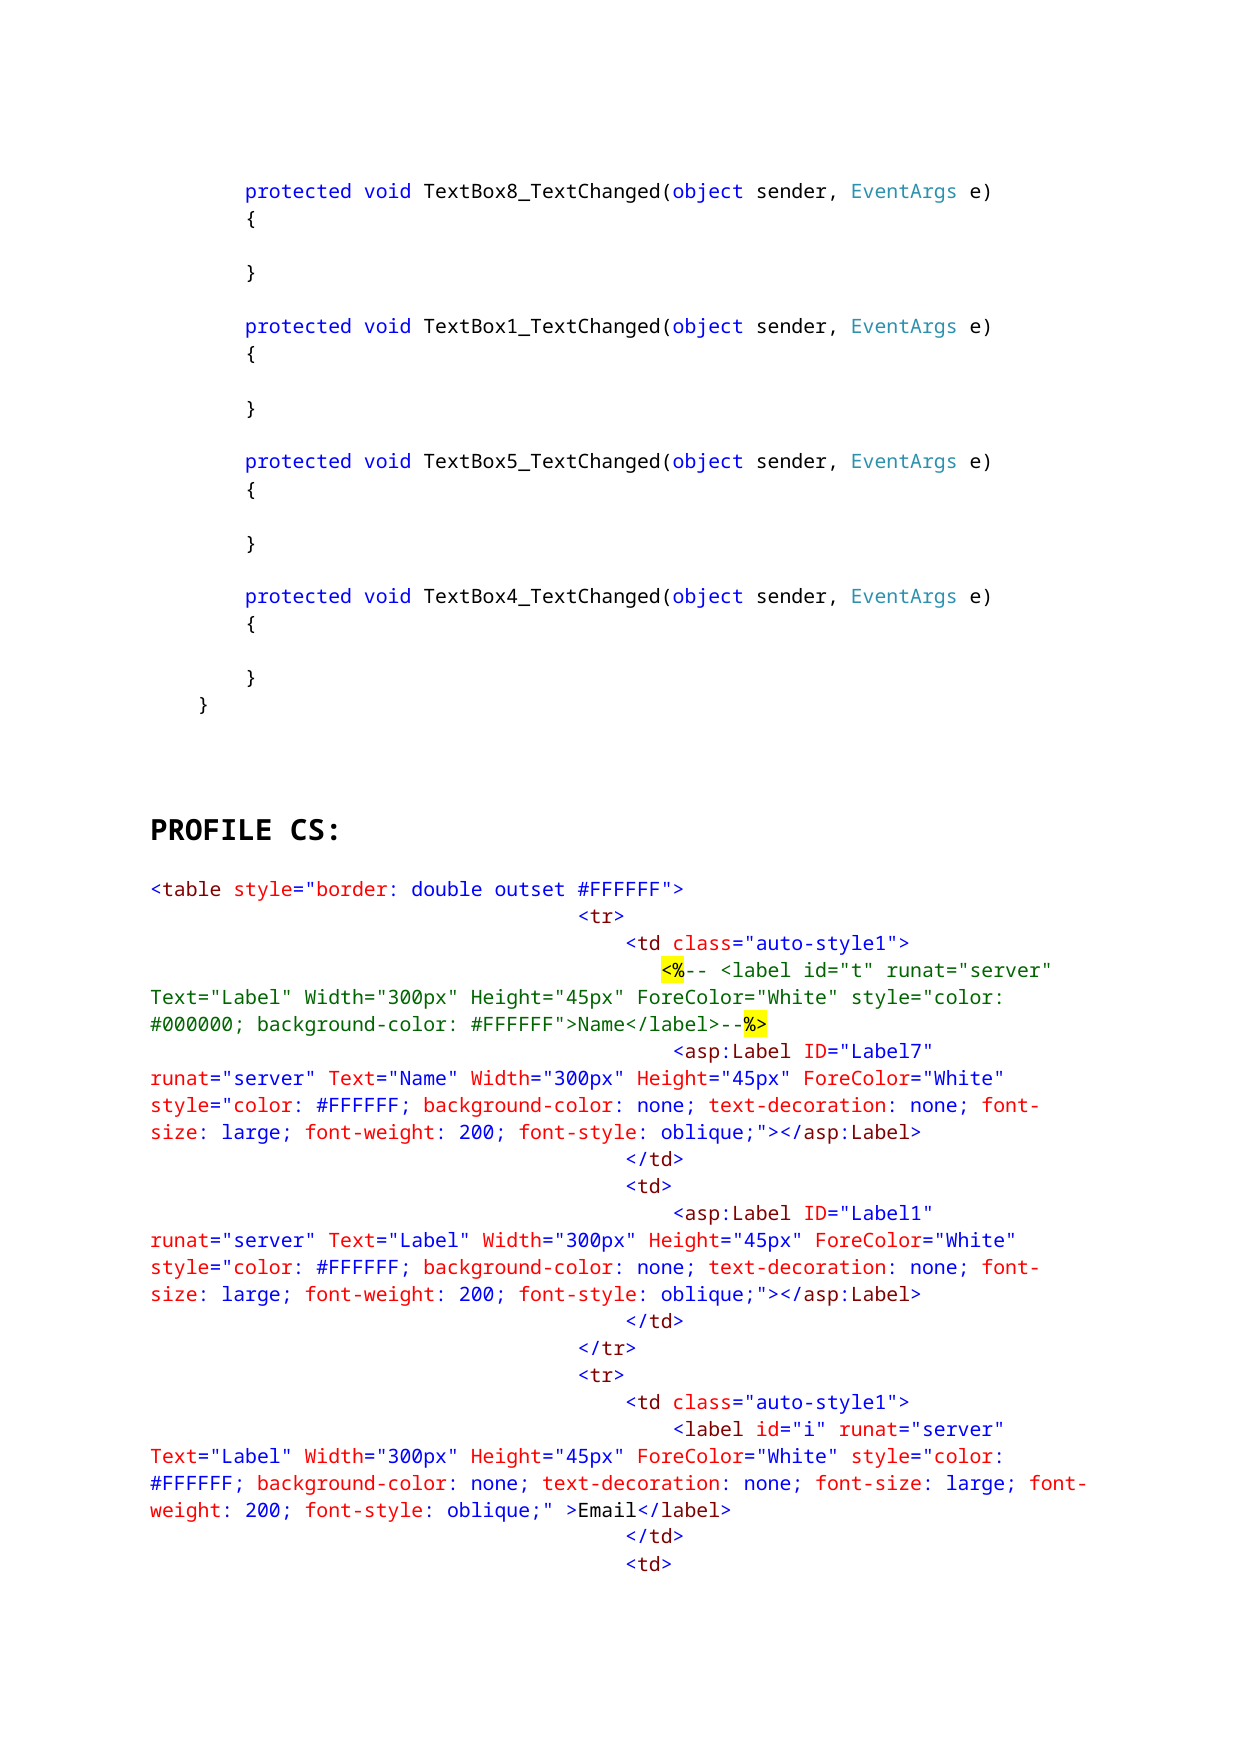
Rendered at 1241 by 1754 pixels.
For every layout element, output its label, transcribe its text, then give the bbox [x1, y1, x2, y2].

text <td> [150, 1172, 1090, 1199]
text PROFILE CS: [150, 809, 1090, 848]
text protected void TextBox1_TextChanged(object sender, EventArgs e) [150, 312, 1090, 339]
text <label id="i" runat="server" Text="Label" Width="300px" Height="45px" ForeColor="White" style="color: #FFFFFF; background-color: none; text-decoration: none; font-size: large; font-weight: 200; font-style: oblique;" >Email</label> [150, 1415, 1090, 1523]
text <td class="auto-style1"> [150, 929, 1090, 956]
text <tr> [150, 1361, 1090, 1388]
text protected void TextBox4_TextChanged(object sender, EventArgs e) [150, 583, 1090, 610]
text <%-- <label id="t" runat="server" Text="Label" Width="300px" Height="45px" ForeColor="White" style="color: #000000; background-color: #FFFFFF">Name</label>--%> [150, 956, 1090, 1037]
text </td> [150, 1523, 1090, 1550]
text { [150, 610, 1090, 637]
text } [150, 529, 1090, 556]
text <tr> [150, 902, 1090, 929]
text } [150, 691, 1090, 718]
text } [150, 394, 1090, 421]
text { [150, 204, 1090, 231]
text { [150, 475, 1090, 502]
text protected void TextBox5_TextChanged(object sender, EventArgs e) [150, 448, 1090, 475]
text </td> [150, 1145, 1090, 1172]
text } [150, 664, 1090, 691]
text </tr> [150, 1334, 1090, 1361]
text <td class="auto-style1"> [150, 1388, 1090, 1415]
text </td> [150, 1307, 1090, 1334]
text protected void TextBox8_TextChanged(object sender, EventArgs e) [150, 177, 1090, 204]
text <asp:Label ID="Label7" runat="server" Text="Name" Width="300px" Height="45px" ForeColor="White" style="color: #FFFFFF; background-color: none; text-decoration: none; font-size: large; font-weight: 200; font-style: oblique;"></asp:Label> [150, 1037, 1090, 1145]
text <asp:Label ID="Label1" runat="server" Text="Label" Width="300px" Height="45px" ForeColor="White" style="color: #FFFFFF; background-color: none; text-decoration: none; font-size: large; font-weight: 200; font-style: oblique;"></asp:Label> [150, 1199, 1090, 1307]
text <td> [150, 1550, 1090, 1577]
text <table style="border: double outset #FFFFFF"> [150, 875, 1090, 902]
text { [150, 339, 1090, 366]
text } [150, 258, 1090, 285]
